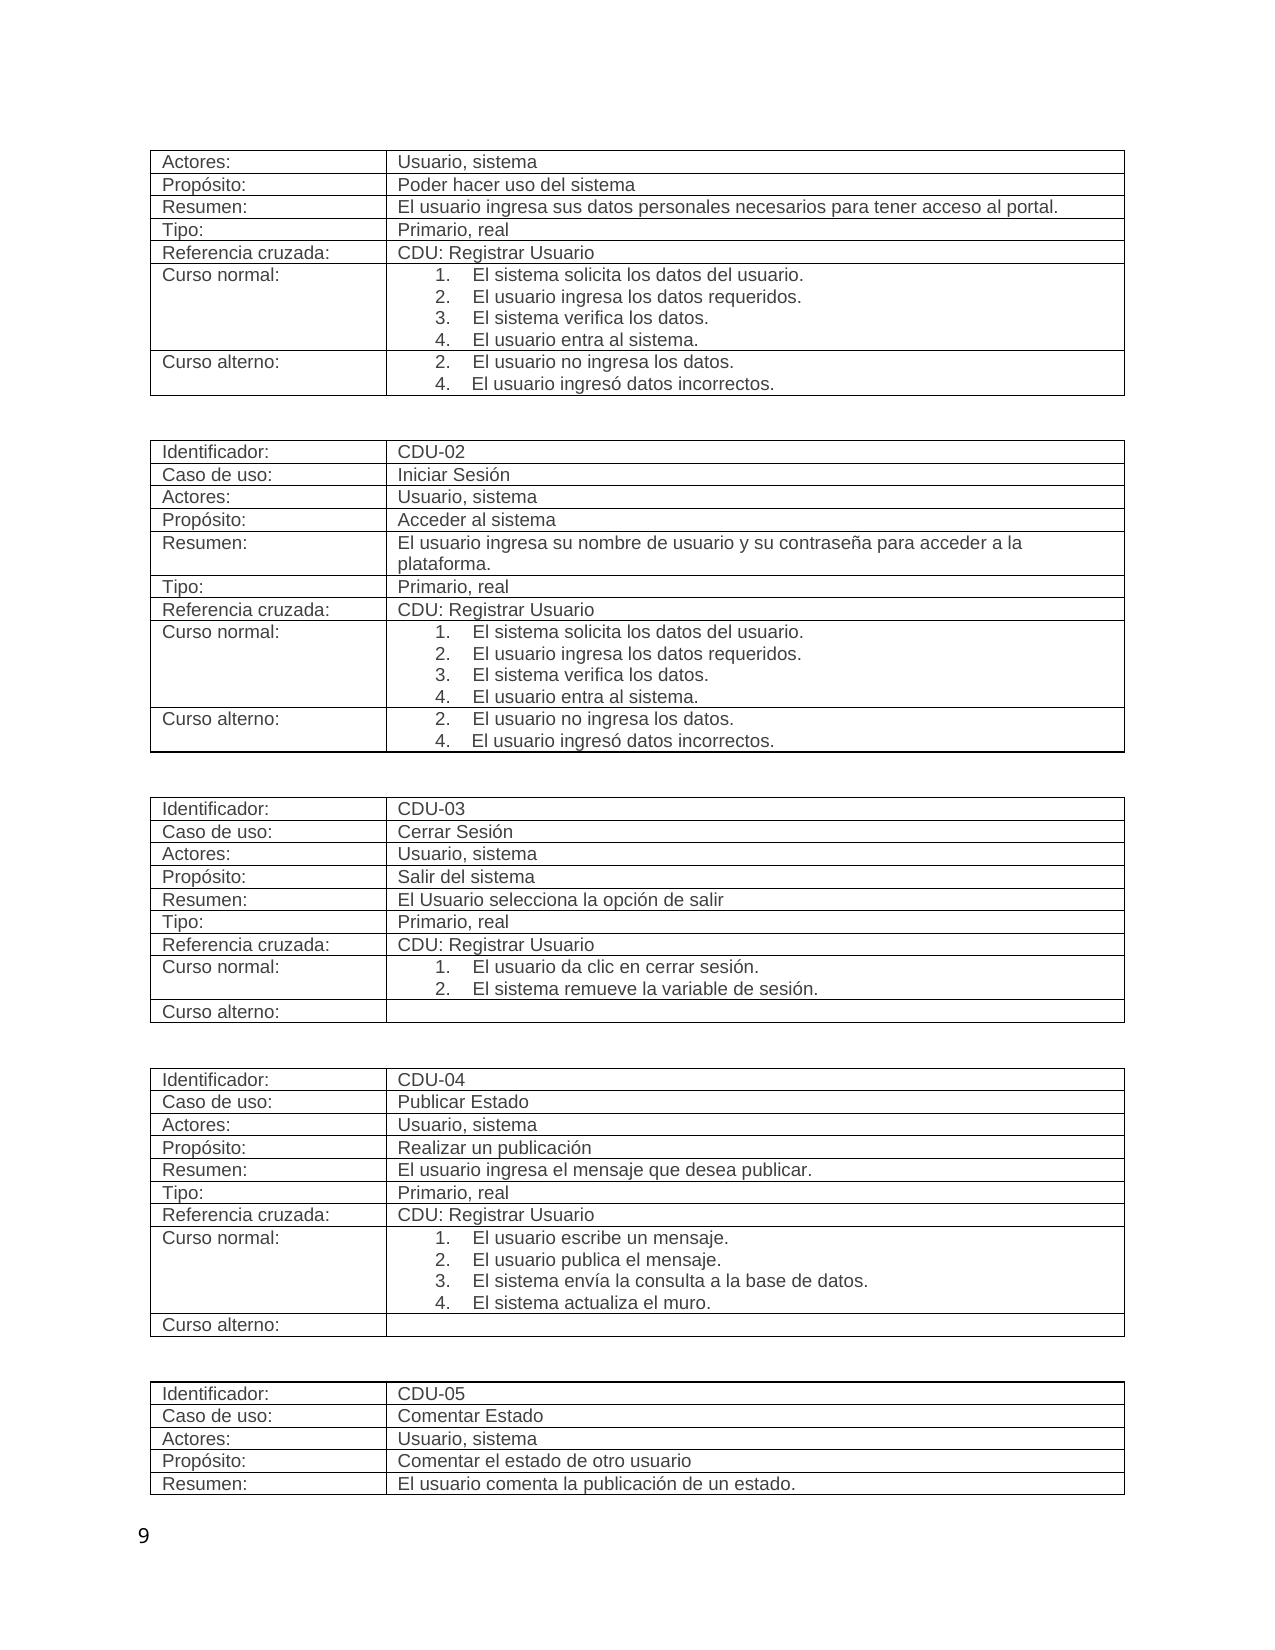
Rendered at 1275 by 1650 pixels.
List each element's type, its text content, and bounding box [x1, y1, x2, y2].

table_header Identificador: [151, 1383, 386, 1404]
table_cell Propósito: [151, 509, 386, 531]
table_cell Actores: [151, 1114, 386, 1135]
table_cell Referencia cruzada: [151, 598, 386, 620]
table_cell Caso de uso: [151, 821, 386, 842]
table_cell Propósito: [151, 866, 386, 887]
table_cell Primario, real [387, 911, 1124, 933]
table_cell Curso alterno: [151, 1000, 386, 1022]
table_cell Actores: [151, 486, 386, 508]
table_cell Tipo: [151, 911, 386, 933]
table_cell Resumen: [151, 532, 386, 575]
table_cell El usuario no ingresa los datos. 4. El usuario ingresó datos incorrectos. [387, 708, 1124, 751]
table_cell El usuario comenta la publicación de un estado. [387, 1473, 1124, 1494]
table_cell Usuario, sistema [387, 1114, 1124, 1135]
table_cell Iniciar Sesión [387, 464, 1124, 485]
table_cell Actores: [151, 843, 386, 865]
table_cell Caso de uso: [151, 1405, 386, 1427]
table_cell Curso alterno: [151, 351, 386, 394]
table_cell Realizar un publicación [387, 1136, 1124, 1158]
table_cell CDU: Registrar Usuario [387, 598, 1124, 620]
table_cell Curso alterno: [151, 1314, 386, 1336]
table_cell El sistema solicita los datos del usuario. El usuario ingresa los datos requeridos. El sistema verifica los datos. El usuario entra al sistema. [387, 264, 1124, 350]
table_header Identificador: [151, 798, 386, 819]
table_cell El usuario ingresa su nombre de usuario y su contraseña para acceder a la plataforma. [387, 532, 1124, 575]
table_cell Cerrar Sesión [387, 821, 1124, 842]
table_cell CDU: Registrar Usuario [387, 241, 1124, 263]
table_cell Caso de uso: [151, 464, 386, 485]
table_cell Usuario, sistema [387, 1428, 1124, 1449]
table_cell Usuario, sistema [387, 151, 1124, 173]
table_cell Curso alterno: [151, 708, 386, 751]
table_cell Caso de uso: [151, 1091, 386, 1113]
table_cell El usuario da clic en cerrar sesión. El sistema remueve la variable de sesión. [387, 956, 1124, 999]
table_cell El Usuario selecciona la opción de salir [387, 889, 1124, 910]
table_header Identificador: [151, 441, 386, 463]
table_cell [387, 1314, 1124, 1336]
table_cell Curso normal: [151, 621, 386, 707]
table_cell Actores: [151, 1428, 386, 1449]
table_cell Poder hacer uso del sistema [387, 174, 1124, 195]
table_cell El usuario escribe un mensaje. El usuario publica el mensaje. El sistema envía la consulta a la base de datos. El sistema actualiza el muro. [387, 1227, 1124, 1313]
table_cell Resumen: [151, 196, 386, 218]
table_cell CDU: Registrar Usuario [387, 1204, 1124, 1226]
table_cell Tipo: [151, 576, 386, 597]
table_cell Curso normal: [151, 1227, 386, 1313]
table_cell Curso normal: [151, 956, 386, 999]
table_cell Curso normal: [151, 264, 386, 350]
table_cell Primario, real [387, 219, 1124, 240]
table_cell Publicar Estado [387, 1091, 1124, 1113]
table_cell Propósito: [151, 1450, 386, 1472]
table_cell Referencia cruzada: [151, 934, 386, 955]
table_cell El usuario ingresa sus datos personales necesarios para tener acceso al portal. [387, 196, 1124, 218]
table_cell El usuario ingresa el mensaje que desea publicar. [387, 1159, 1124, 1181]
table_cell Actores: [151, 151, 386, 173]
table_cell El usuario no ingresa los datos. 4. El usuario ingresó datos incorrectos. [387, 351, 1124, 394]
table_cell Referencia cruzada: [151, 1204, 386, 1226]
table_header CDU-05 [387, 1383, 1124, 1404]
table_header CDU-02 [387, 441, 1124, 463]
table_cell CDU: Registrar Usuario [387, 934, 1124, 955]
table_cell Propósito: [151, 174, 386, 195]
table_cell Acceder al sistema [387, 509, 1124, 531]
table_cell Primario, real [387, 1182, 1124, 1203]
table_cell Comentar el estado de otro usuario [387, 1450, 1124, 1472]
table_cell El sistema solicita los datos del usuario. El usuario ingresa los datos requeridos. El sistema verifica los datos. El usuario entra al sistema. [387, 621, 1124, 707]
table_header CDU-04 [387, 1069, 1124, 1090]
table_cell Propósito: [151, 1136, 386, 1158]
table_cell Usuario, sistema [387, 843, 1124, 865]
table_cell Primario, real [387, 576, 1124, 597]
table_cell Tipo: [151, 1182, 386, 1203]
table_cell Comentar Estado [387, 1405, 1124, 1427]
table_cell Salir del sistema [387, 866, 1124, 887]
table_header Identificador: [151, 1069, 386, 1090]
table_cell Referencia cruzada: [151, 241, 386, 263]
table_cell Resumen: [151, 1473, 386, 1494]
table_cell [387, 1000, 1124, 1022]
table_cell Usuario, sistema [387, 486, 1124, 508]
table_cell Tipo: [151, 219, 386, 240]
table_header CDU-03 [387, 798, 1124, 819]
table_cell Resumen: [151, 1159, 386, 1181]
table_cell Resumen: [151, 889, 386, 910]
